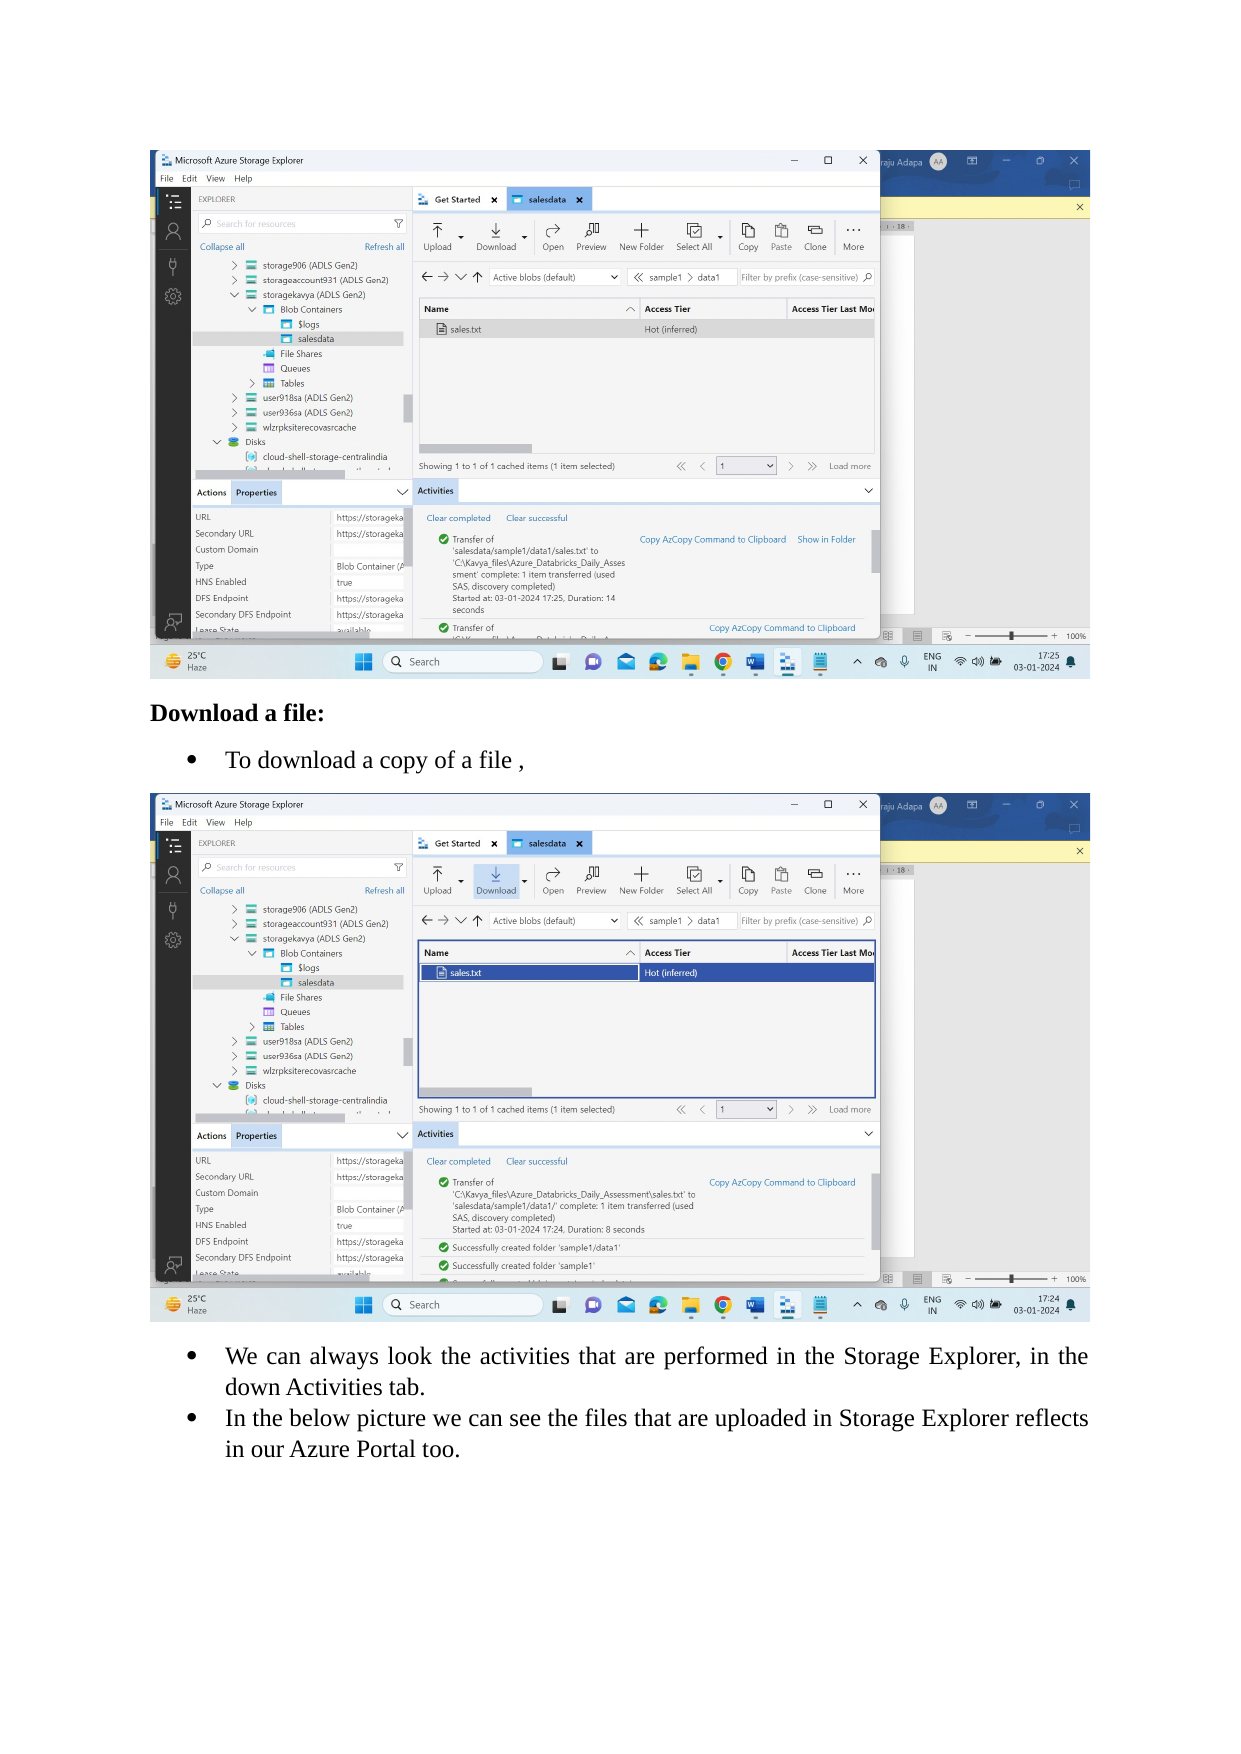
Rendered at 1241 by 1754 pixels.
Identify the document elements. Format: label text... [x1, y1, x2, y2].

picture [150, 150, 1091, 679]
list To download a copy of a file , [187, 745, 1090, 774]
list We can always look the activities that are performed in the Storage Explorer, in the down Activities tab. [187, 1341, 1090, 1401]
list In the below picture we can see the files that are uploaded in Storage Explorer reflects in our Azure Portal too. [187, 1403, 1090, 1463]
picture [150, 793, 1091, 1322]
text Download a file: [150, 698, 1090, 726]
